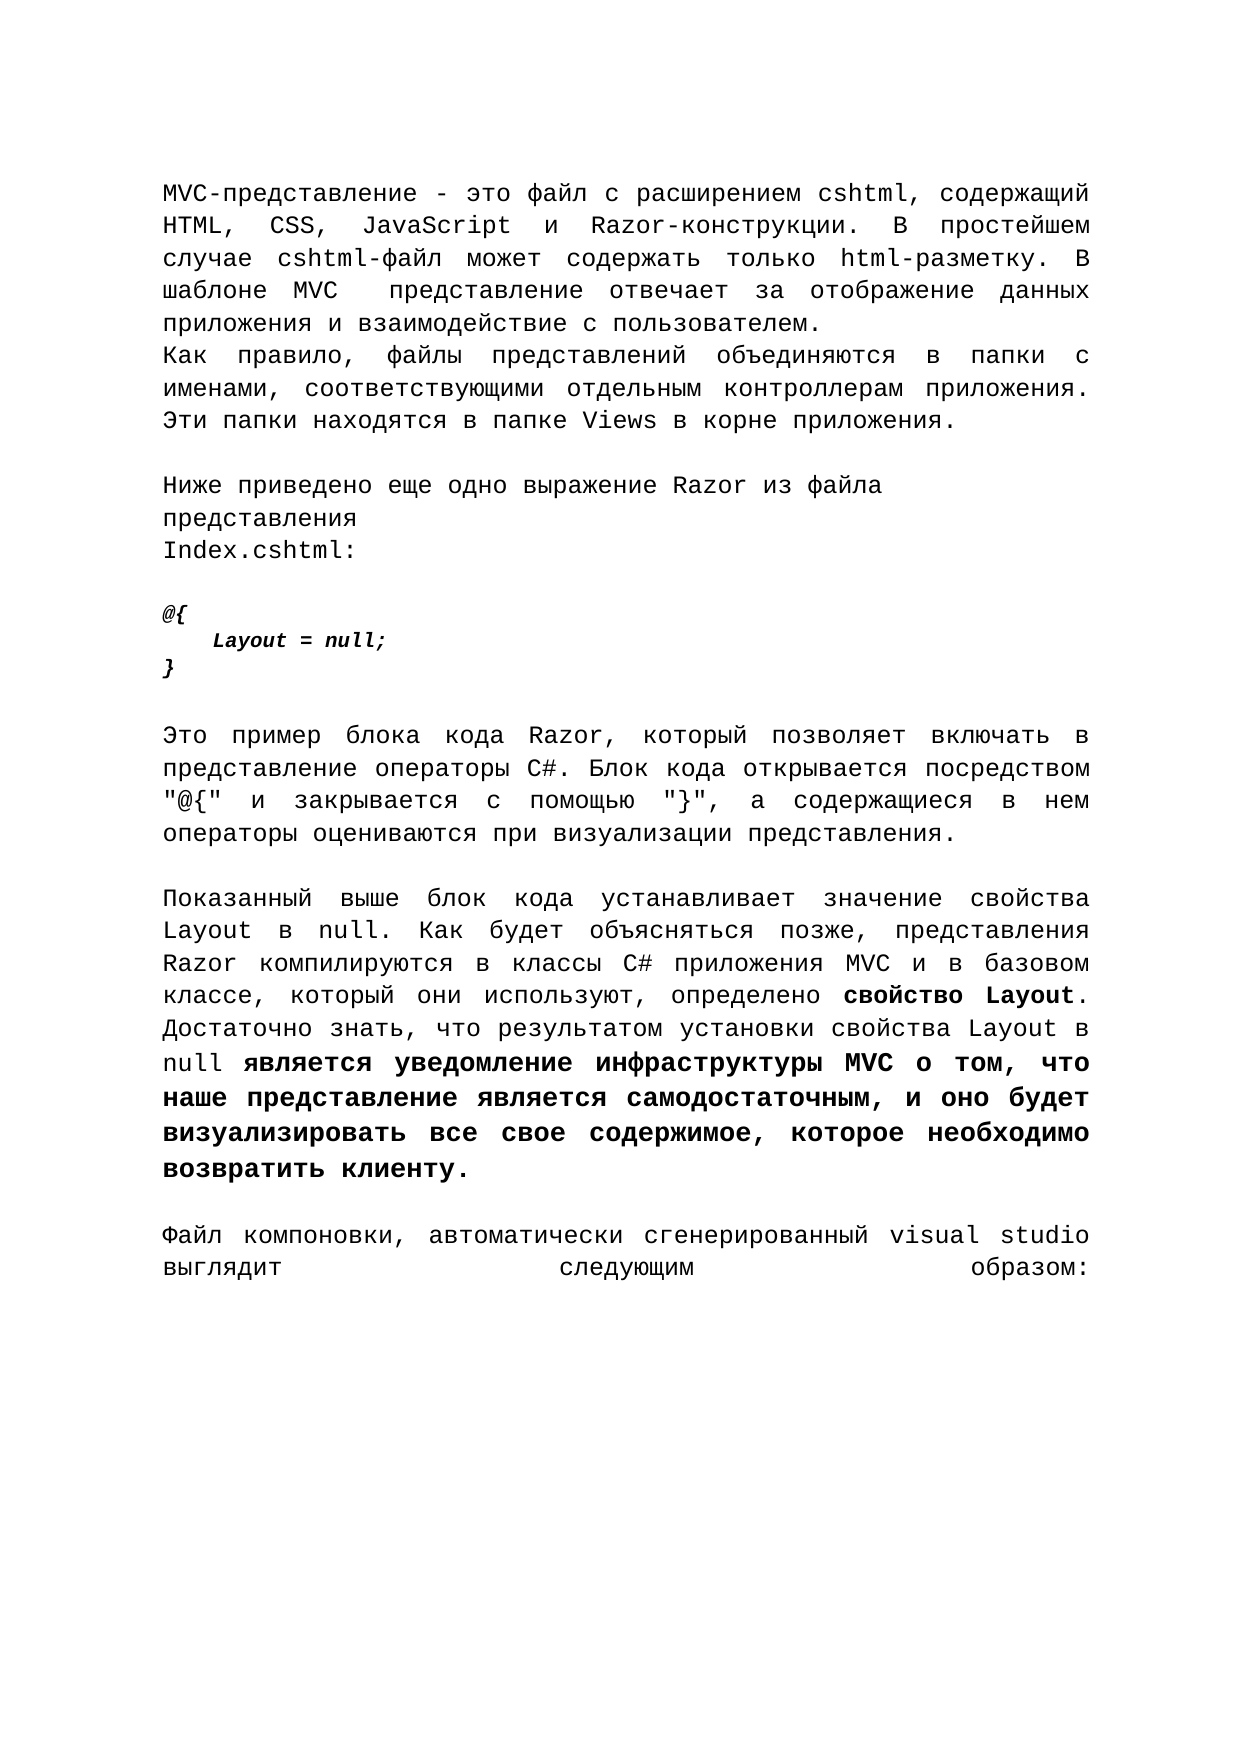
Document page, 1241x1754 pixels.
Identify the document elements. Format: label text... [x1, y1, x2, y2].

text Это пример блока кода Razor, который позволяет включать в представление операторы C#. Блок кода открывается посредством "@{" и закрывается с помощью "}", а содержащиеся в нем операторы оцениваются при визуализации представления. [162, 723, 1090, 849]
text Как правило, файлы представлений объединяются в папки с именами, соответствующими отдельным контроллерам приложения. Эти папки находятся в папке Views в корне приложения. [162, 343, 1090, 436]
text Показанный выше блок кода устанавливает значение свойства Layout в null. Как будет объясняться позже, представления Razor компилируются в классы C# приложения MVC и в базовом классе, который они используют, определено свойство Layout. Достаточно знать, что результатом установки свойства Layout в null является уведомление инфраструктуры MVC о том, что наше представление является самодостаточным, и оно будет визуализировать все свое содержимое, которое необходимо возвратить клиенту. [162, 886, 1090, 1185]
text } [162, 657, 1090, 681]
text MVC-представление - это файл с расширением cshtml, содержащий HTML, CSS, JavaScript и Razor-конструкции. В простейшем случае cshtml-файл может содержать только html-разметку. В шаблоне MVC представление отвечает за отображение данных приложения и взаимодействие с пользователем. [162, 180, 1090, 338]
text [162, 1222, 1090, 1283]
text Ниже приведено еще одно выражение Razor из файла представления [162, 473, 1090, 533]
text Layout = null; [162, 630, 1090, 653]
text Index.cshtml: [162, 538, 1090, 566]
text @{ [162, 603, 1090, 626]
